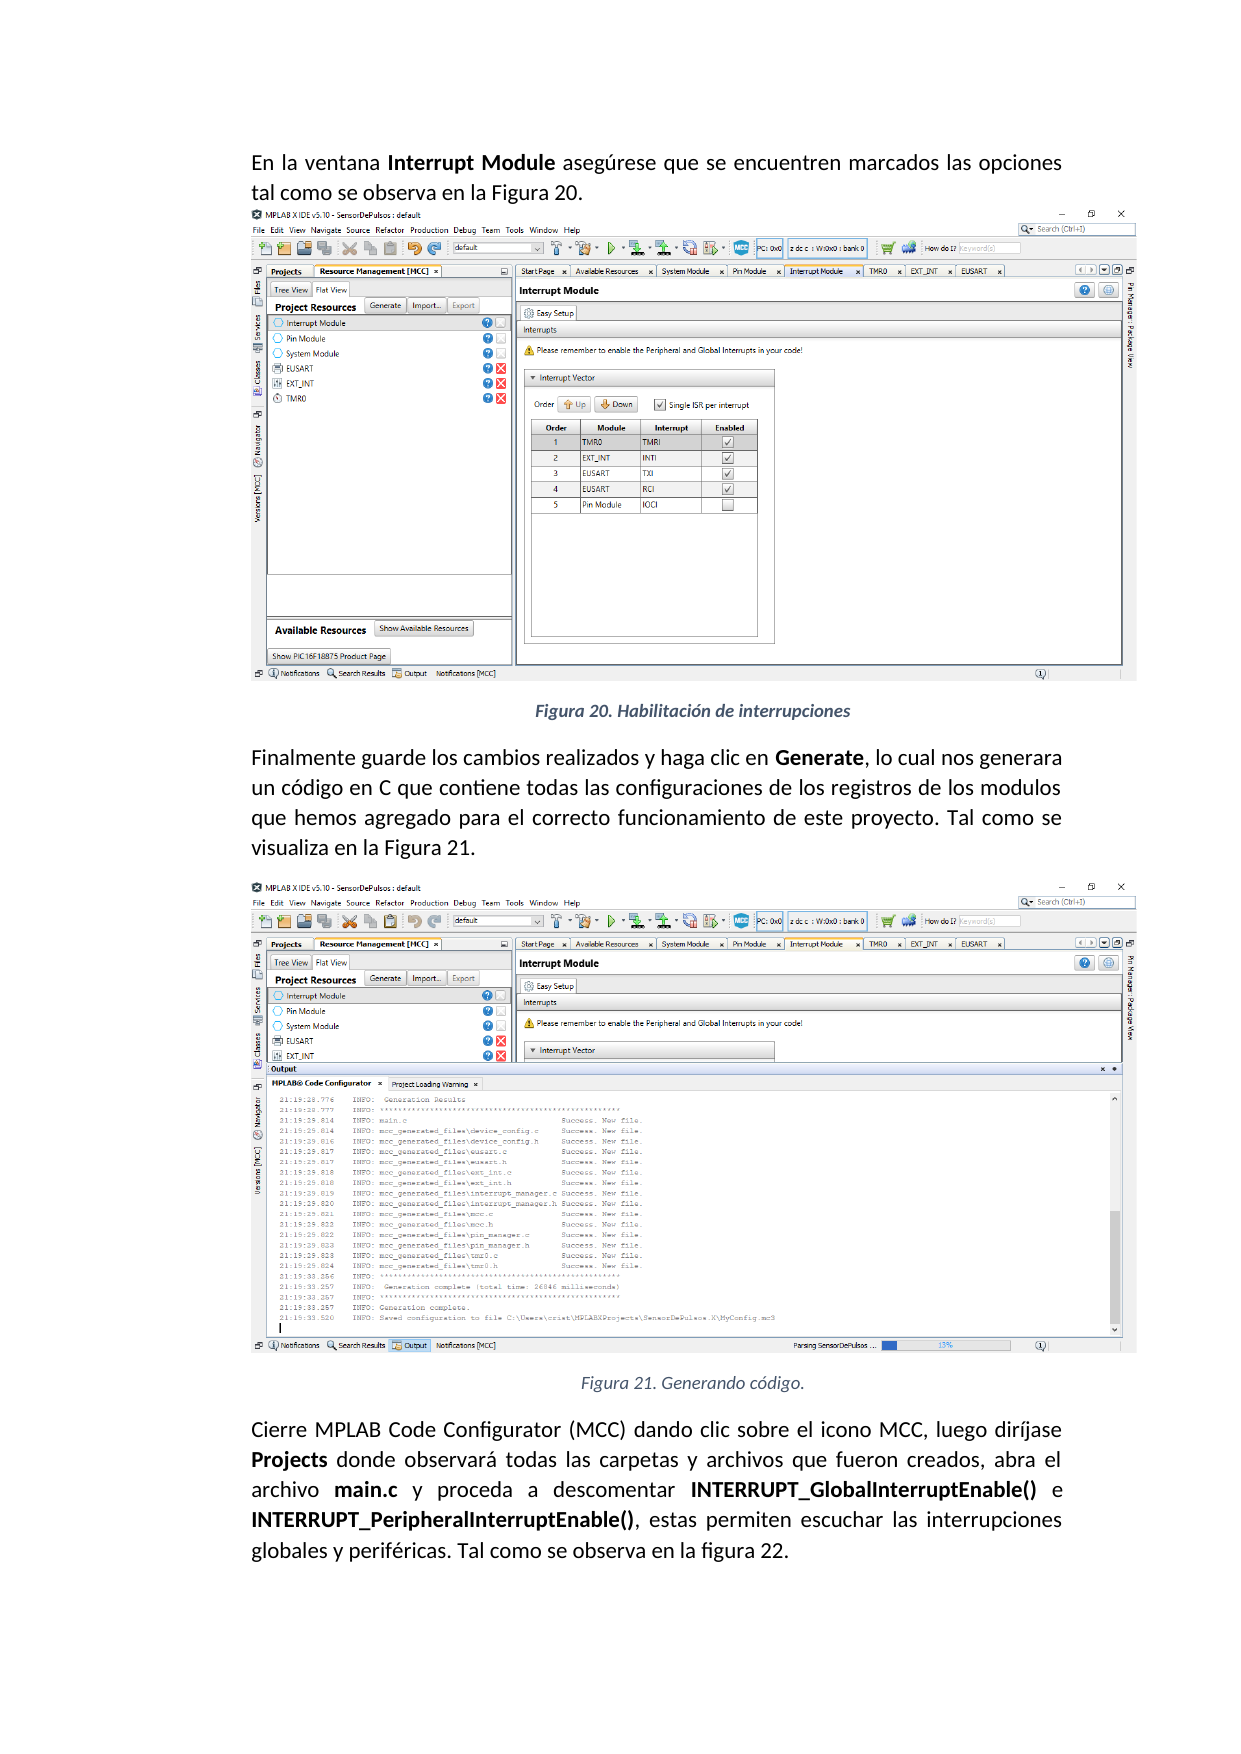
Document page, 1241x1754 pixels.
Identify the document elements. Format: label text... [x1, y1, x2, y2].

picture [251, 880, 1137, 1353]
text Figura 21. Generando código. [251, 1371, 1063, 1394]
text Cierre MPLAB Code Configurator (MCC) dando clic sobre el icono MCC, luego diríjase Projects donde observará todas las carpetas y archivos que fueron creados, abra el archivo main.c y proceda a descomentar INTERRUPT_GlobalInterruptEnable() e INTERRUPT_PeripheralInterruptEnable(), estas permiten escuchar las interrupciones globales y periféricas. Tal como se observa en la figura 22. [251, 1415, 1063, 1564]
picture [251, 208, 1137, 681]
text Figura 20. Habilitación de interrupciones [251, 699, 1063, 722]
text En la ventana Interrupt Module asegúrese que se encuentren marcados las opciones tal como se observa en la Figura 20. [251, 148, 1063, 208]
text Finalmente guarde los cambios realizados y haga clic en Generate, lo cual nos generara un código en C que contiene todas las configuraciones de los registros de los modulos que hemos agregado para el correcto funcionamiento de este proyecto. Tal como se visualiza en la Figura 21. [251, 743, 1063, 861]
